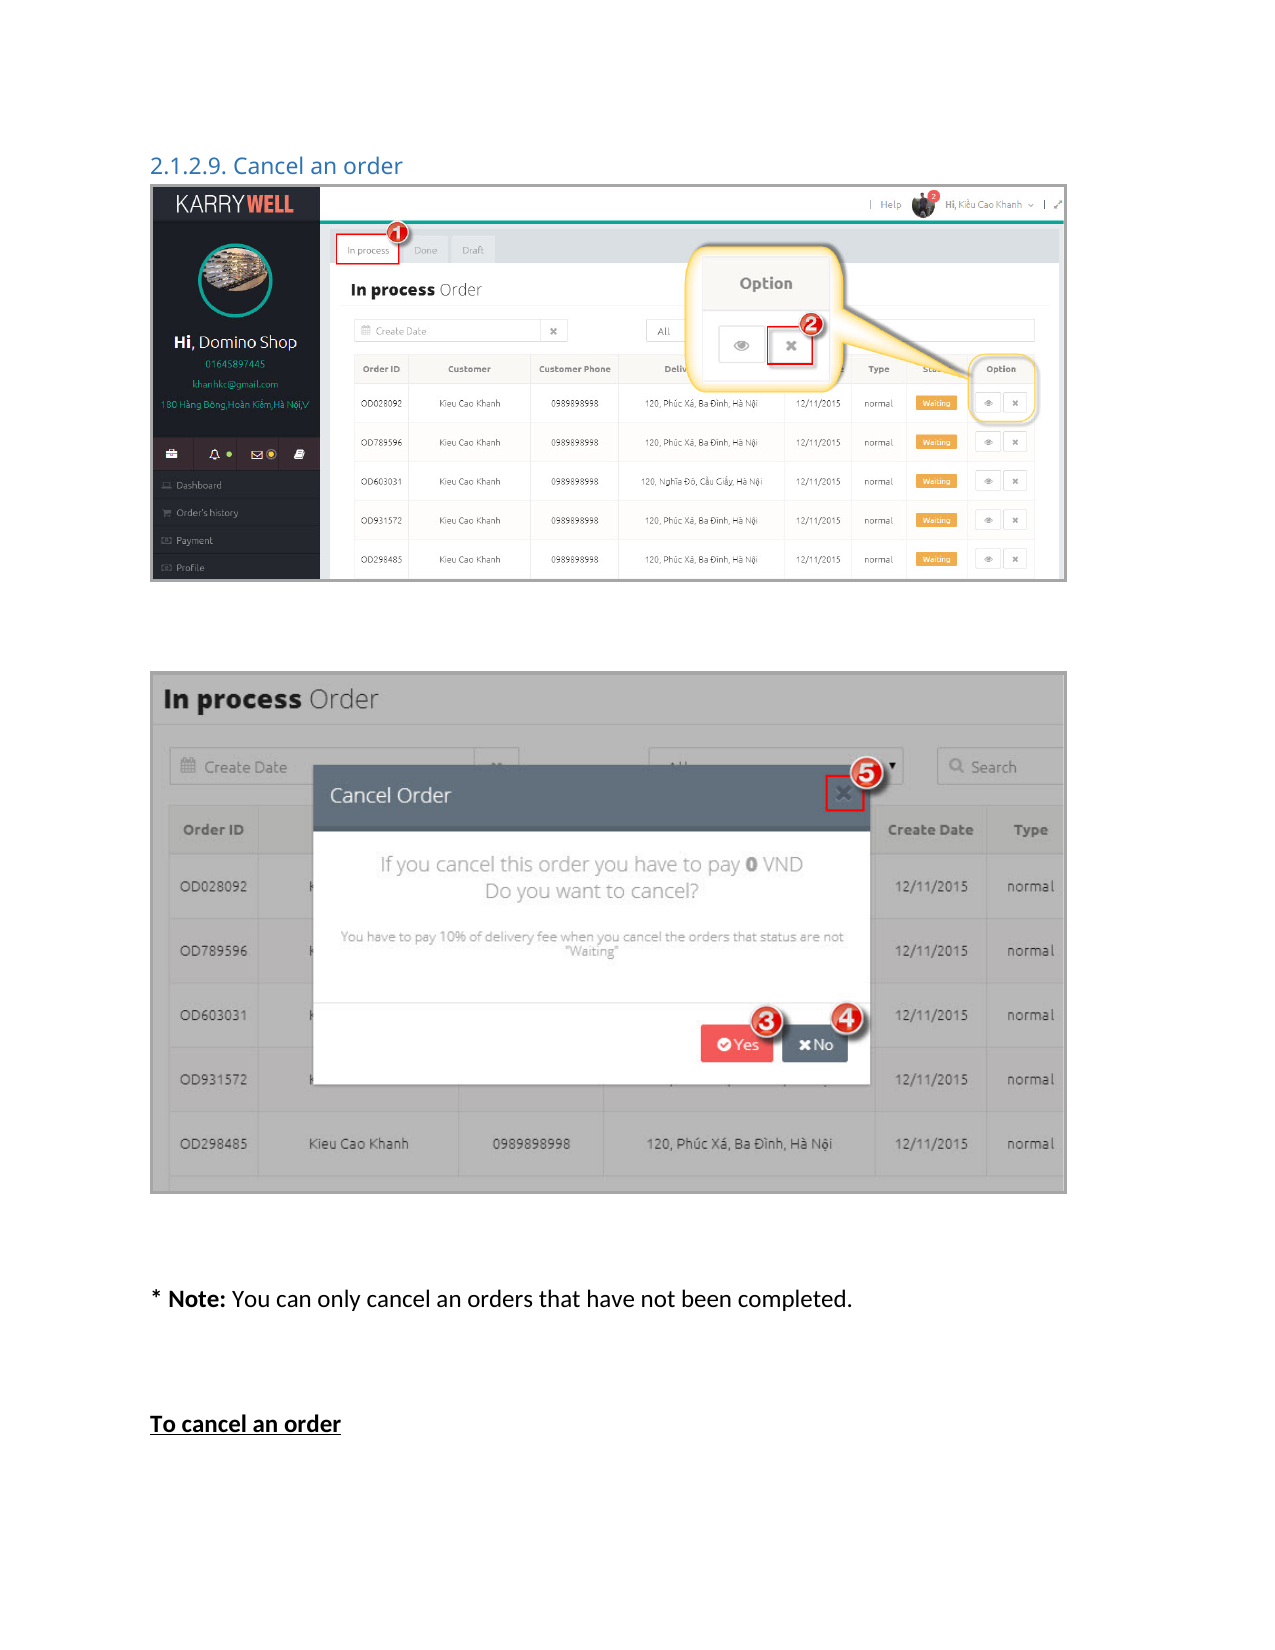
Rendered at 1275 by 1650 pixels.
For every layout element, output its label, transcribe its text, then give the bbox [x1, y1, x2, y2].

subtitle 2.1.2.9. Cancel an order [150, 150, 1125, 181]
picture [153, 187, 1064, 579]
text * Note: You can only cancel an orders that have not been completed. [150, 1283, 1125, 1313]
picture [153, 675, 1064, 1191]
text To cancel an order [150, 1408, 1125, 1438]
